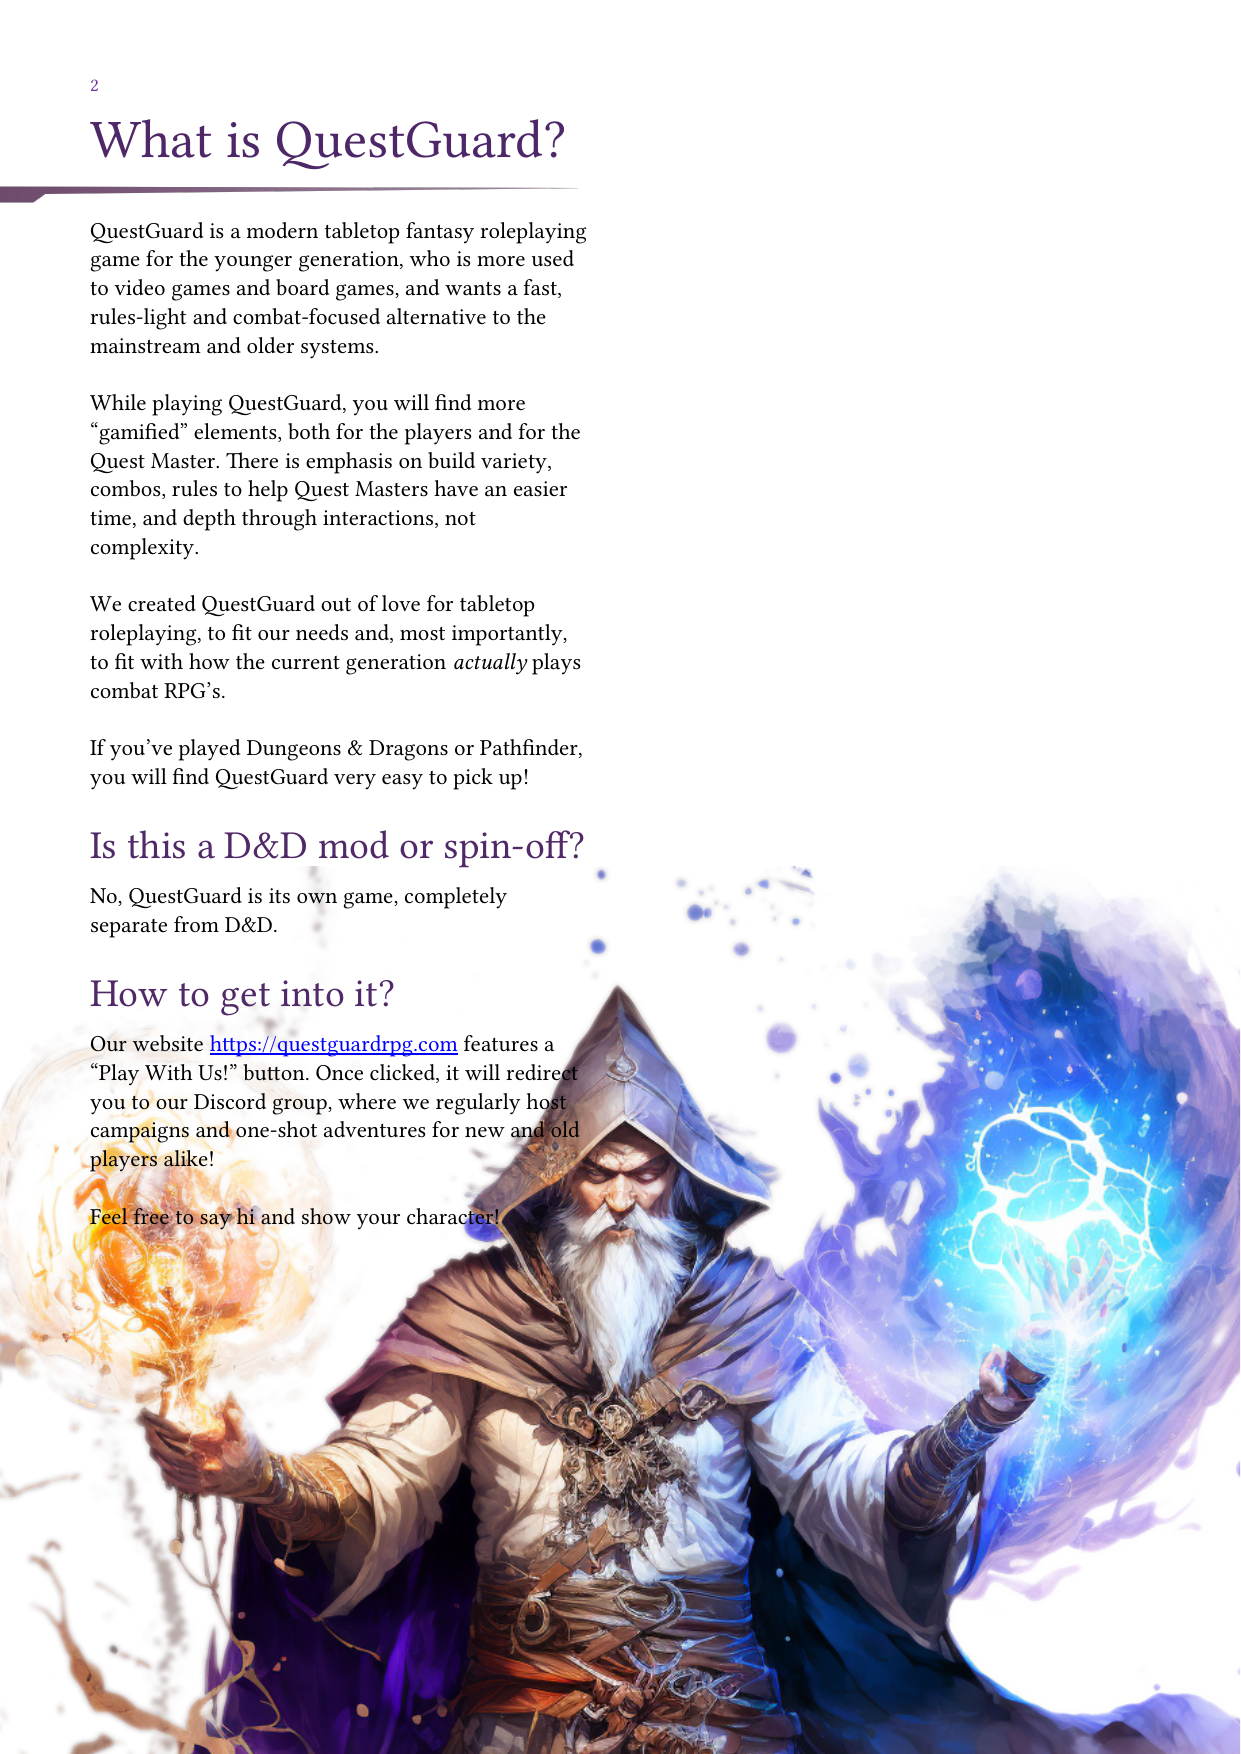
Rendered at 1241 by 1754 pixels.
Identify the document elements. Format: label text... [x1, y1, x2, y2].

subtitle What is QuestGuard? [90, 109, 590, 171]
text We created QuestGuard out of love for tabletop roleplaying, to fit our needs and, most importantly, to fit with how the current generation actually plays combat RPG’s. [90, 591, 590, 704]
text QuestGuard is a modern tabletop fantasy roleplaying game for the younger generation, who is more used to video games and board games, and wants a fast, rules-light and combat-focused alternative to the mainstream and older systems. [90, 217, 590, 359]
text While playing QuestGuard, you will find more “gamified” elements, both for the players and for the Quest Master. There is emphasis on build variety, combos, rules to help Quest Masters have an easier time, and depth through interactions, not complexity. [90, 390, 590, 560]
text No, QuestGuard is its own game, completely separate from D&D. [90, 883, 590, 938]
subtitle Is this a D&D mod or spin-off? [90, 823, 590, 868]
text Feel free to say hi and show your character! [90, 1203, 590, 1230]
subtitle How to get into it? [90, 971, 590, 1016]
text If you’ve played Dungeons & Dragons or Pathfinder, you will find QuestGuard very easy to pick up! [90, 735, 590, 790]
picture [0, 121, 671, 214]
picture [0, 866, 1241, 1754]
text Our website https://questguardrpg.com features a “Play With Us!” button. Once clicked, it will redirect you to our Discord group, where we regularly host campaigns and one-shot adventures for new and old players alike! [90, 1031, 590, 1172]
